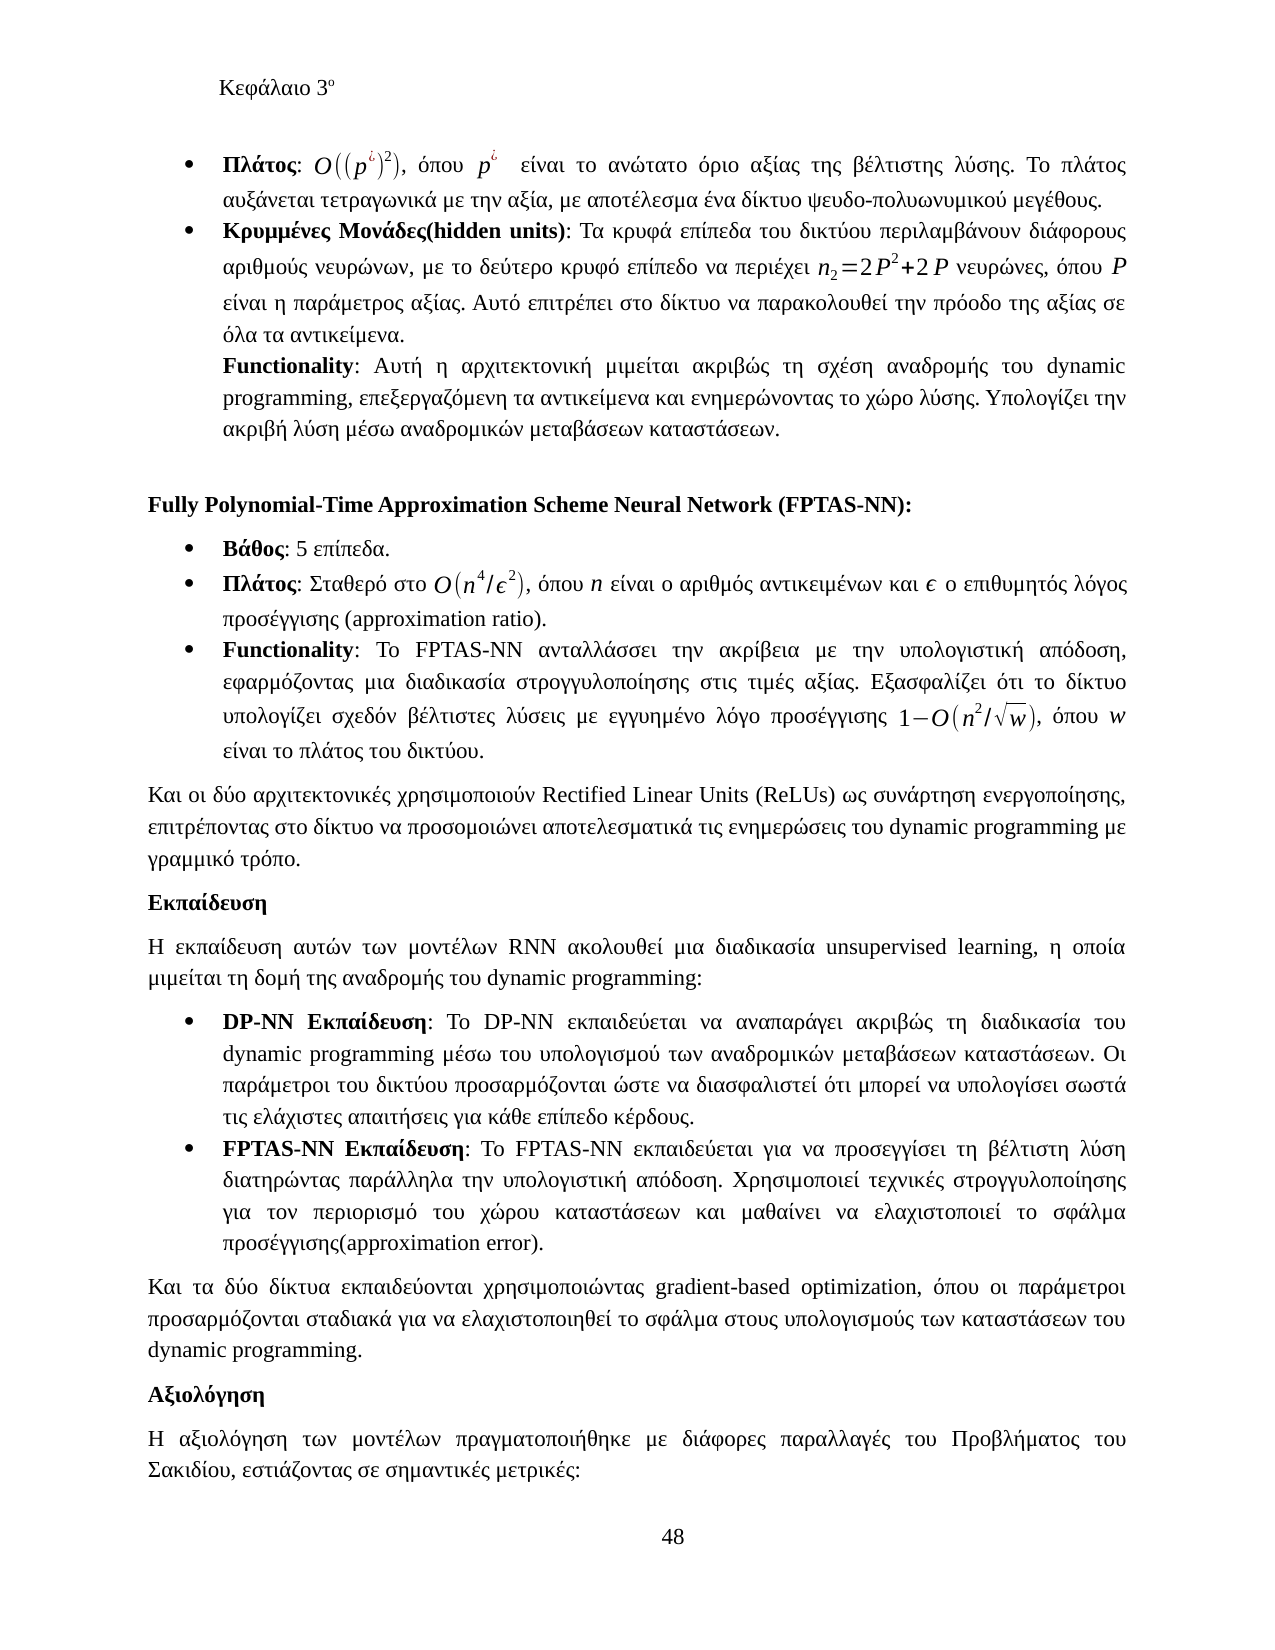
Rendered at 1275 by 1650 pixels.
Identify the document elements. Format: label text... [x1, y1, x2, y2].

text Και τα δύο δίκτυα εκπαιδεύονται χρησιμοποιώντας gradient-based optimization, όπου οι παράμετροι προσαρμόζονται σταδιακά για να ελαχιστοποιηθεί το σφάλμα στους υπολογισμούς των καταστάσεων του dynamic programming. [148, 1273, 1127, 1363]
list FPTAS-NN Εκπαίδευση: Το FPTAS-NN εκπαιδεύεται για να προσεγγίσει τη βέλτιστη λύση διατηρώντας παράλληλα την υπολογιστική απόδοση. Χρησιμοποιεί τεχνικές στρογγυλοποίησης για τον περιορισμό του χώρου καταστάσεων και μαθαίνει να ελαχιστοποιεί το σφάλμα προσέγγισης(approximation error). [185, 1135, 1127, 1256]
list DP-NN Εκπαίδευση: Το DP-NN εκπαιδεύεται να αναπαράγει ακριβώς τη διαδικασία του dynamic programming μέσω του υπολογισμού των αναδρομικών μεταβάσεων καταστάσεων. Οι παράμετροι του δικτύου προσαρμόζονται ώστε να διασφαλιστεί ότι μπορεί να υπολογίσει σωστά τις ελάχιστες απαιτήσεις για κάθε επίπεδο κέρδους. [185, 1008, 1127, 1129]
list Κρυμμένες Μονάδες(hidden units): Τα κρυφά επίπεδα του δικτύου περιλαμβάνουν διάφορους αριθμούς νευρώνων, με το δεύτερο κρυφό επίπεδο να περιέχει νευρώνες, όπου είναι η παράμετρος αξίας. Αυτό επιτρέπει στο δίκτυο να παρακολουθεί την πρόοδο της αξίας σε όλα τα αντικείμενα. [185, 217, 1127, 347]
list Βάθος: 5 επίπεδα. [185, 535, 1127, 561]
text Αξιολόγηση [148, 1381, 1127, 1407]
text Η αξιολόγηση των μοντέλων πραγματοποιήθηκε με διάφορες παραλλαγές του Προβλήματος του Σακιδίου, εστιάζοντας σε σημαντικές μετρικές: [148, 1425, 1127, 1483]
text Και οι δύο αρχιτεκτονικές χρησιμοποιούν Rectified Linear Units (ReLUs) ως συνάρτηση ενεργοποίησης, επιτρέποντας στο δίκτυο να προσομοιώνει αποτελεσματικά τις ενημερώσεις του dynamic programming με γραμμικό τρόπο. [148, 782, 1127, 871]
list Πλάτος: , όπου είναι το ανώτατο όριο αξίας της βέλτιστης λύσης. Το πλάτος αυξάνεται τετραγωνικά με την αξία, με αποτέλεσμα ένα δίκτυο ψευδο-πολυωνυμικού μεγέθους. [185, 148, 1127, 212]
list Functionality: Το FPTAS-NN ανταλλάσσει την ακρίβεια με την υπολογιστική απόδοση, εφαρμόζοντας μια διαδικασία στρογγυλοποίησης στις τιμές αξίας. Εξασφαλίζει ότι το δίκτυο υπολογίζει σχεδόν βέλτιστες λύσεις με εγγυημένο λόγο προσέγγισης , όπου είναι το πλάτος του δικτύου. [185, 636, 1127, 764]
text Fully Polynomial-Time Approximation Scheme Neural Network (FPTAS-NN): [148, 491, 1127, 517]
text Εκπαίδευση [148, 889, 1127, 915]
list Functionality: Αυτή η αρχιτεκτονική μιμείται ακριβώς τη σχέση αναδρομής του dynamic programming, επεξεργαζόμενη τα αντικείμενα και ενημερώνοντας το χώρο λύσης. Υπολογίζει την ακριβή λύση μέσω αναδρομικών μεταβάσεων καταστάσεων. [223, 352, 1127, 442]
list Πλάτος: Σταθερό στο , όπου είναι ο αριθμός αντικειμένων και ο επιθυμητός λόγος προσέγγισης (approximation ratio). [185, 567, 1127, 631]
text Η εκπαίδευση αυτών των μοντέλων RNN ακολουθεί μια διαδικασία unsupervised learning, η οποία μιμείται τη δομή της αναδρομής του dynamic programming: [148, 933, 1127, 991]
